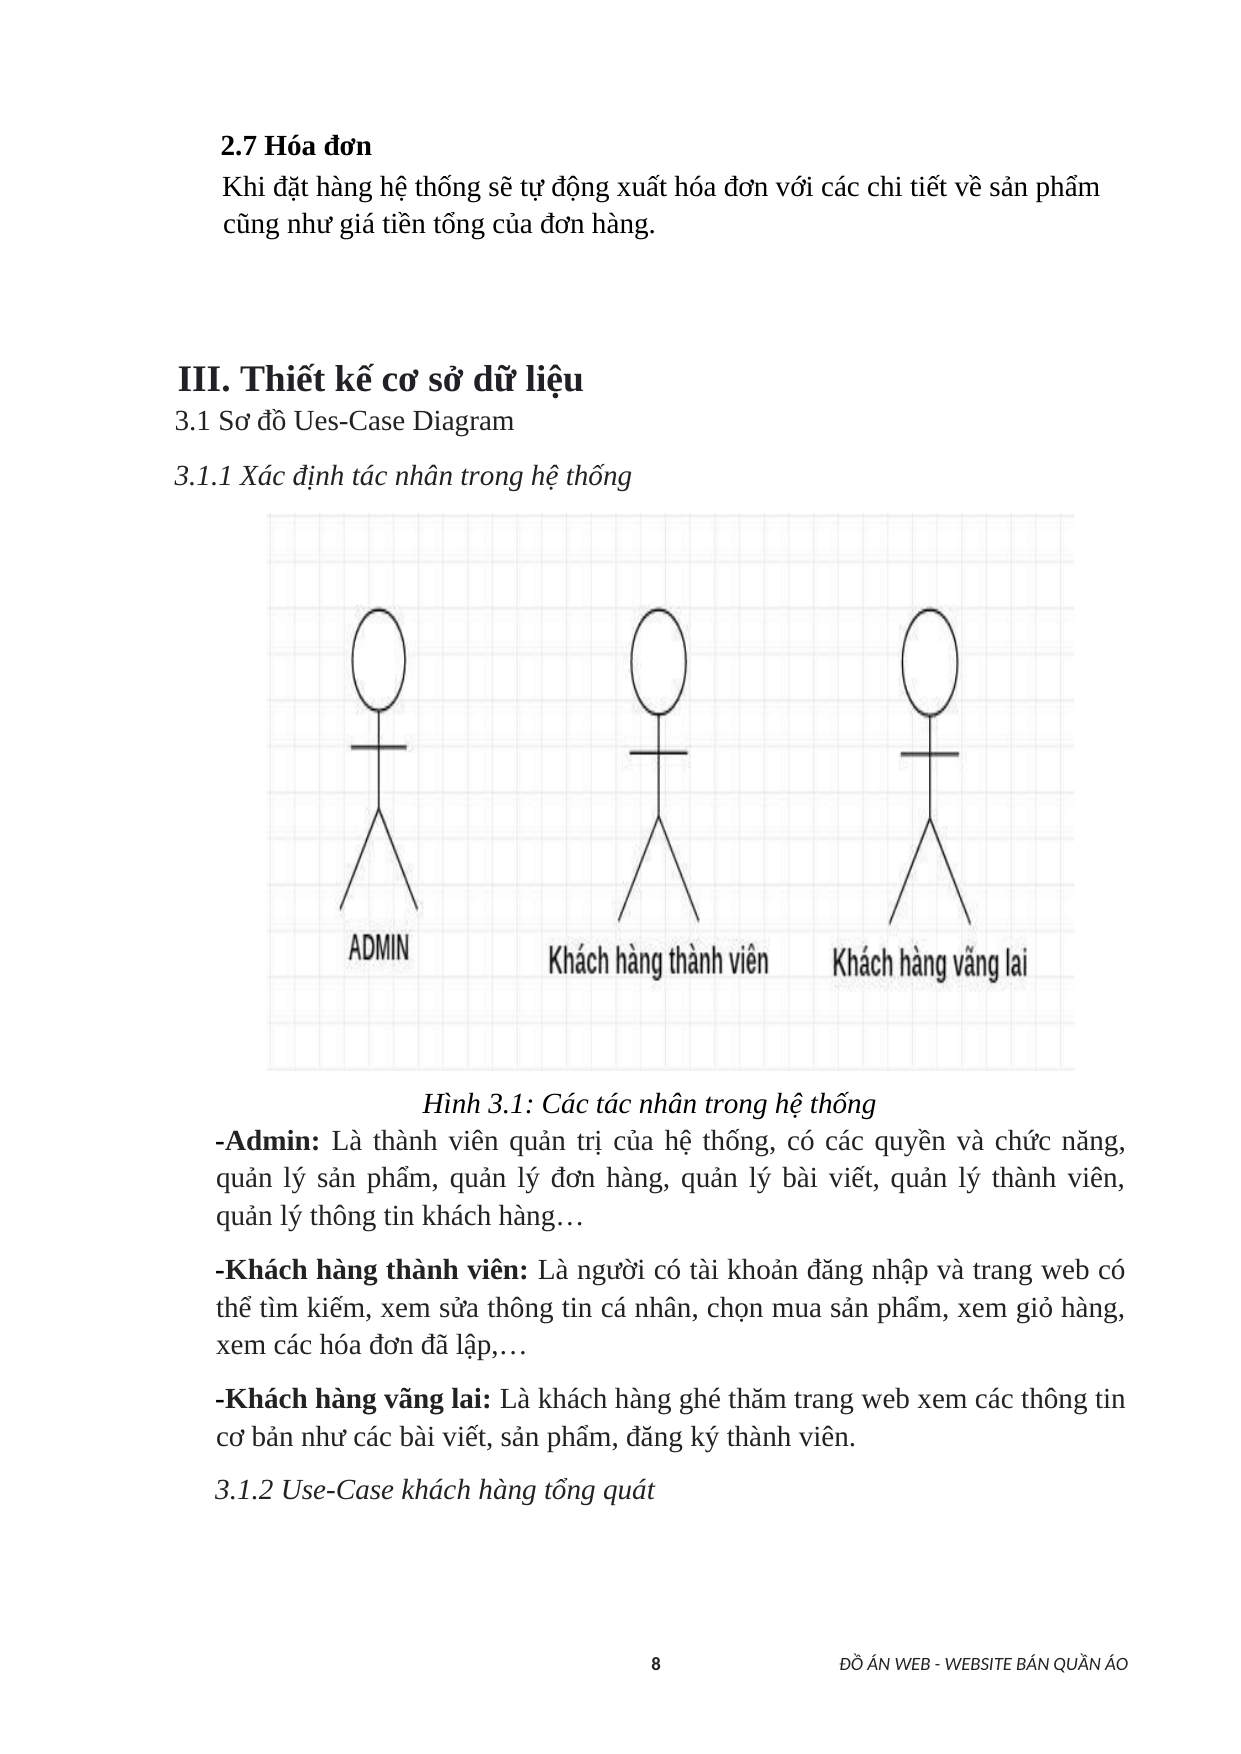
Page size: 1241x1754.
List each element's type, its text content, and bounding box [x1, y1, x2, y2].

text 3.1.1 Xác định tác nhân trong hệ thống [174, 458, 924, 492]
subtitle 2.7 Hóa đơn [220, 128, 1143, 161]
picture [266, 513, 1075, 1071]
list Khách hàng vãng lai: Là khách hàng ghé thăm trang web xem các thông tin cơ bản như các bài viết, sản phẩm, đăng ký thành viên. [215, 1382, 1127, 1453]
text III. Thiết kế cơ sở dữ liệu [177, 357, 1143, 400]
list Admin: Là thành viên quản trị của hệ thống, có các quyền và chức năng, quản lý sản phẩm, quản lý đơn hàng, quản lý bài viết, quản lý thành viên, quản lý thông tin khách hàng… [215, 1123, 1127, 1232]
text 3.1.2 Use-Case khách hàng tổng quát [215, 1472, 924, 1505]
list Khách hàng thành viên: Là người có tài khoản đăng nhập và trang web có thể tìm kiếm, xem sửa thông tin cá nhân, chọn mua sản phẩm, xem giỏ hàng, xem các hóa đơn đã lập,… [215, 1252, 1127, 1361]
text Khi đặt hàng hệ thống sẽ tự động xuất hóa đơn với các chi tiết về sản phẩm cũng như giá tiền tổng của đơn hàng. [222, 169, 1129, 240]
text Hình 3.1: Các tác nhân trong hệ thống [193, 1086, 1106, 1120]
text 3.1 Sơ đồ Ues-Case Diagram [174, 403, 1127, 437]
